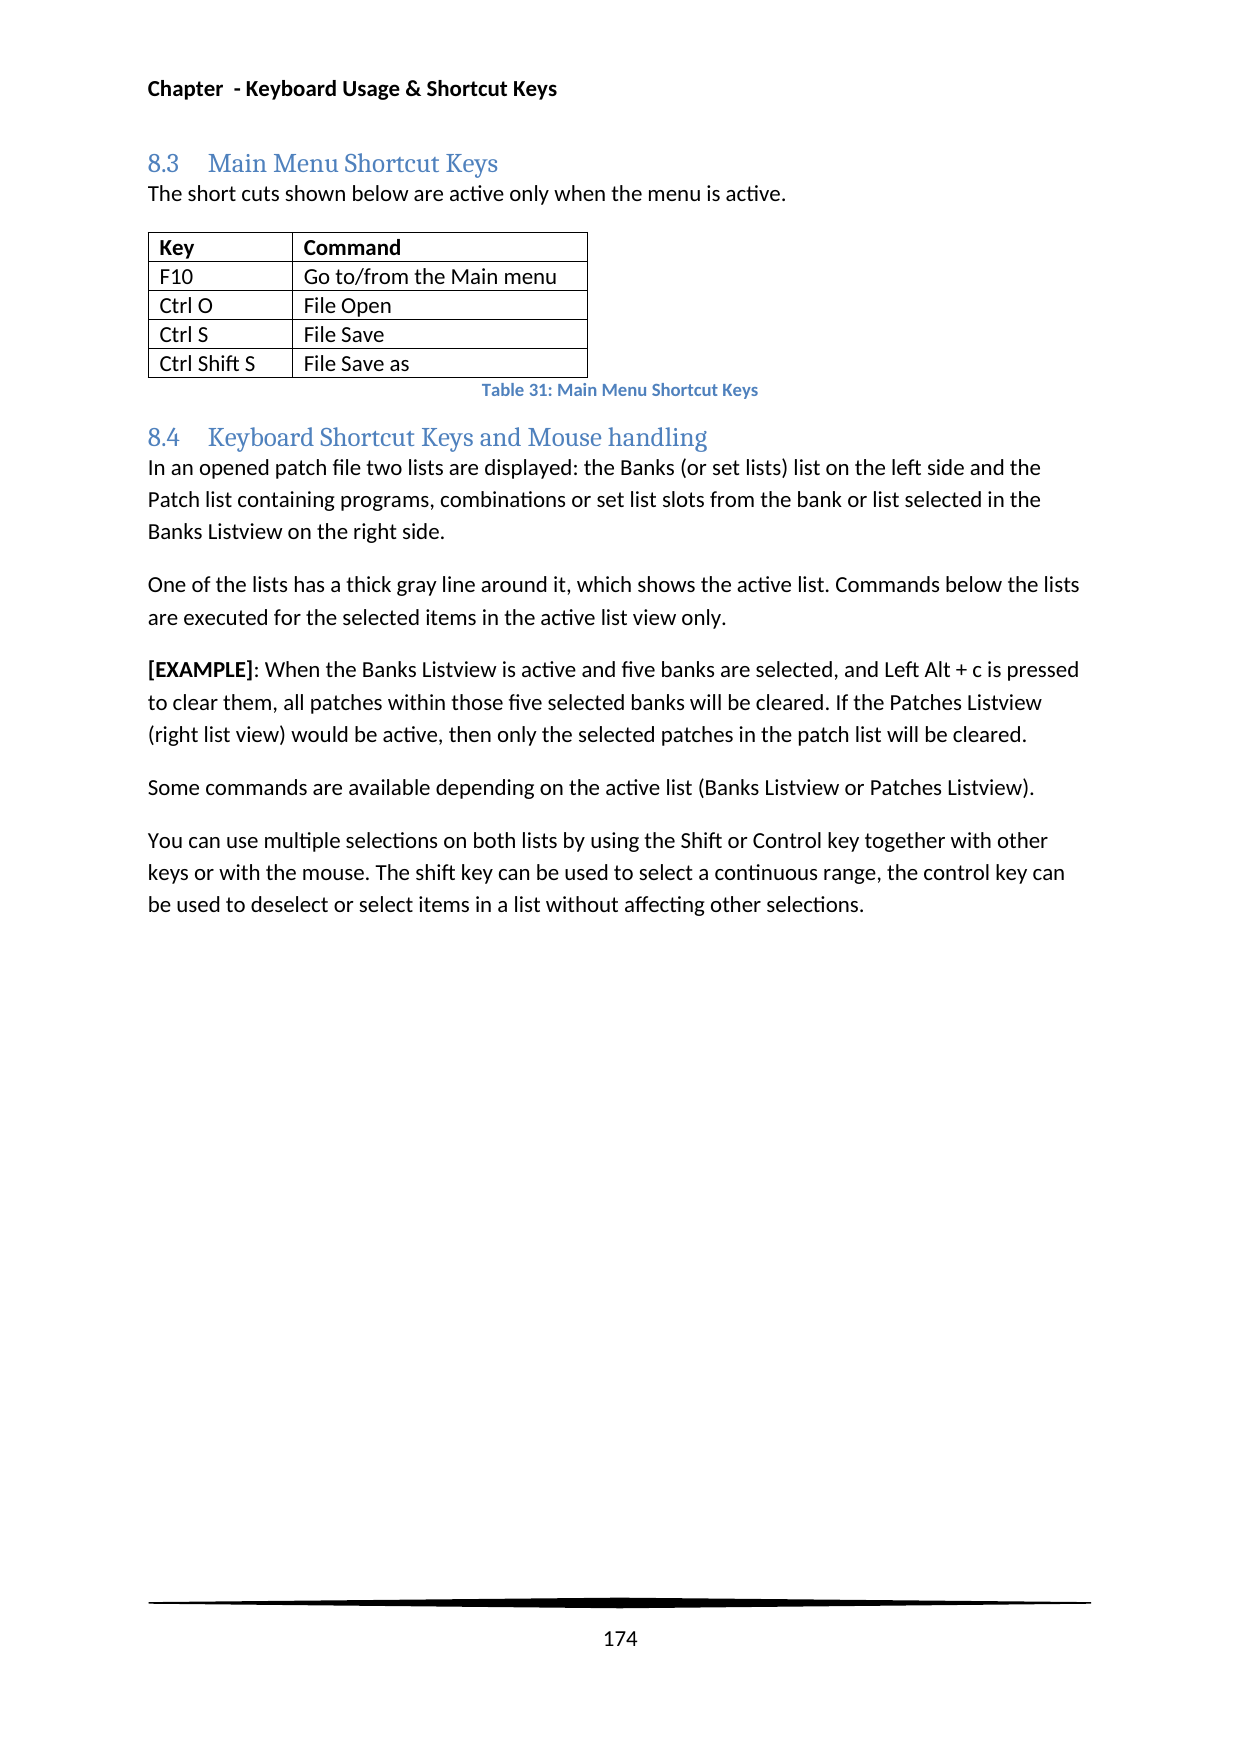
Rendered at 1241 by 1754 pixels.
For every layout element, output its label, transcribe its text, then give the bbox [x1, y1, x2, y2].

text In an opened patch file two lists are displayed: the Banks (or set lists) list on the left side and the Patch list containing programs, combinations or set list slots from the bank or list selected in the Banks Listview on the right side. [148, 453, 1093, 545]
text You can use multiple selections on both lists by using the Shift or Control key together with other keys or with the mouse. The shift key can be used to select a continuous range, the control key can be used to deselect or select items in a list without affecting other selections. [148, 826, 1093, 918]
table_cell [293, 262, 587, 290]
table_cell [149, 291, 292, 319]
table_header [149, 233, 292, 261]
text [EXAMPLE]: When the Banks Listview is active and five banks are selected, and Left Alt + c is pressed to clear them, all patches within those five selected banks will be cleared. If the Patches Listview (right list view) would be active, then only the selected patches in the patch list will be cleared. [148, 656, 1093, 748]
text One of the lists has a thick gray line around it, which shows the active list. Commands below the lists are executed for the selected items in the active list view only. [148, 570, 1093, 631]
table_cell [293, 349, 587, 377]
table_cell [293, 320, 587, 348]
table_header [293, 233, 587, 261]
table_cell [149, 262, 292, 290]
text Table 31: Main Menu Shortcut Keys [148, 378, 1093, 401]
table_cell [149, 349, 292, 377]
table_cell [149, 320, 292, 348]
text The short cuts shown below are active only when the menu is active. [148, 179, 1093, 207]
subtitle Keyboard Shortcut Keys and Mouse handling [148, 422, 1093, 453]
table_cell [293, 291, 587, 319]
subtitle Main Menu Shortcut Keys [148, 148, 1093, 179]
text Some commands are available depending on the active list (Banks Listview or Patches Listview). [148, 773, 1093, 801]
